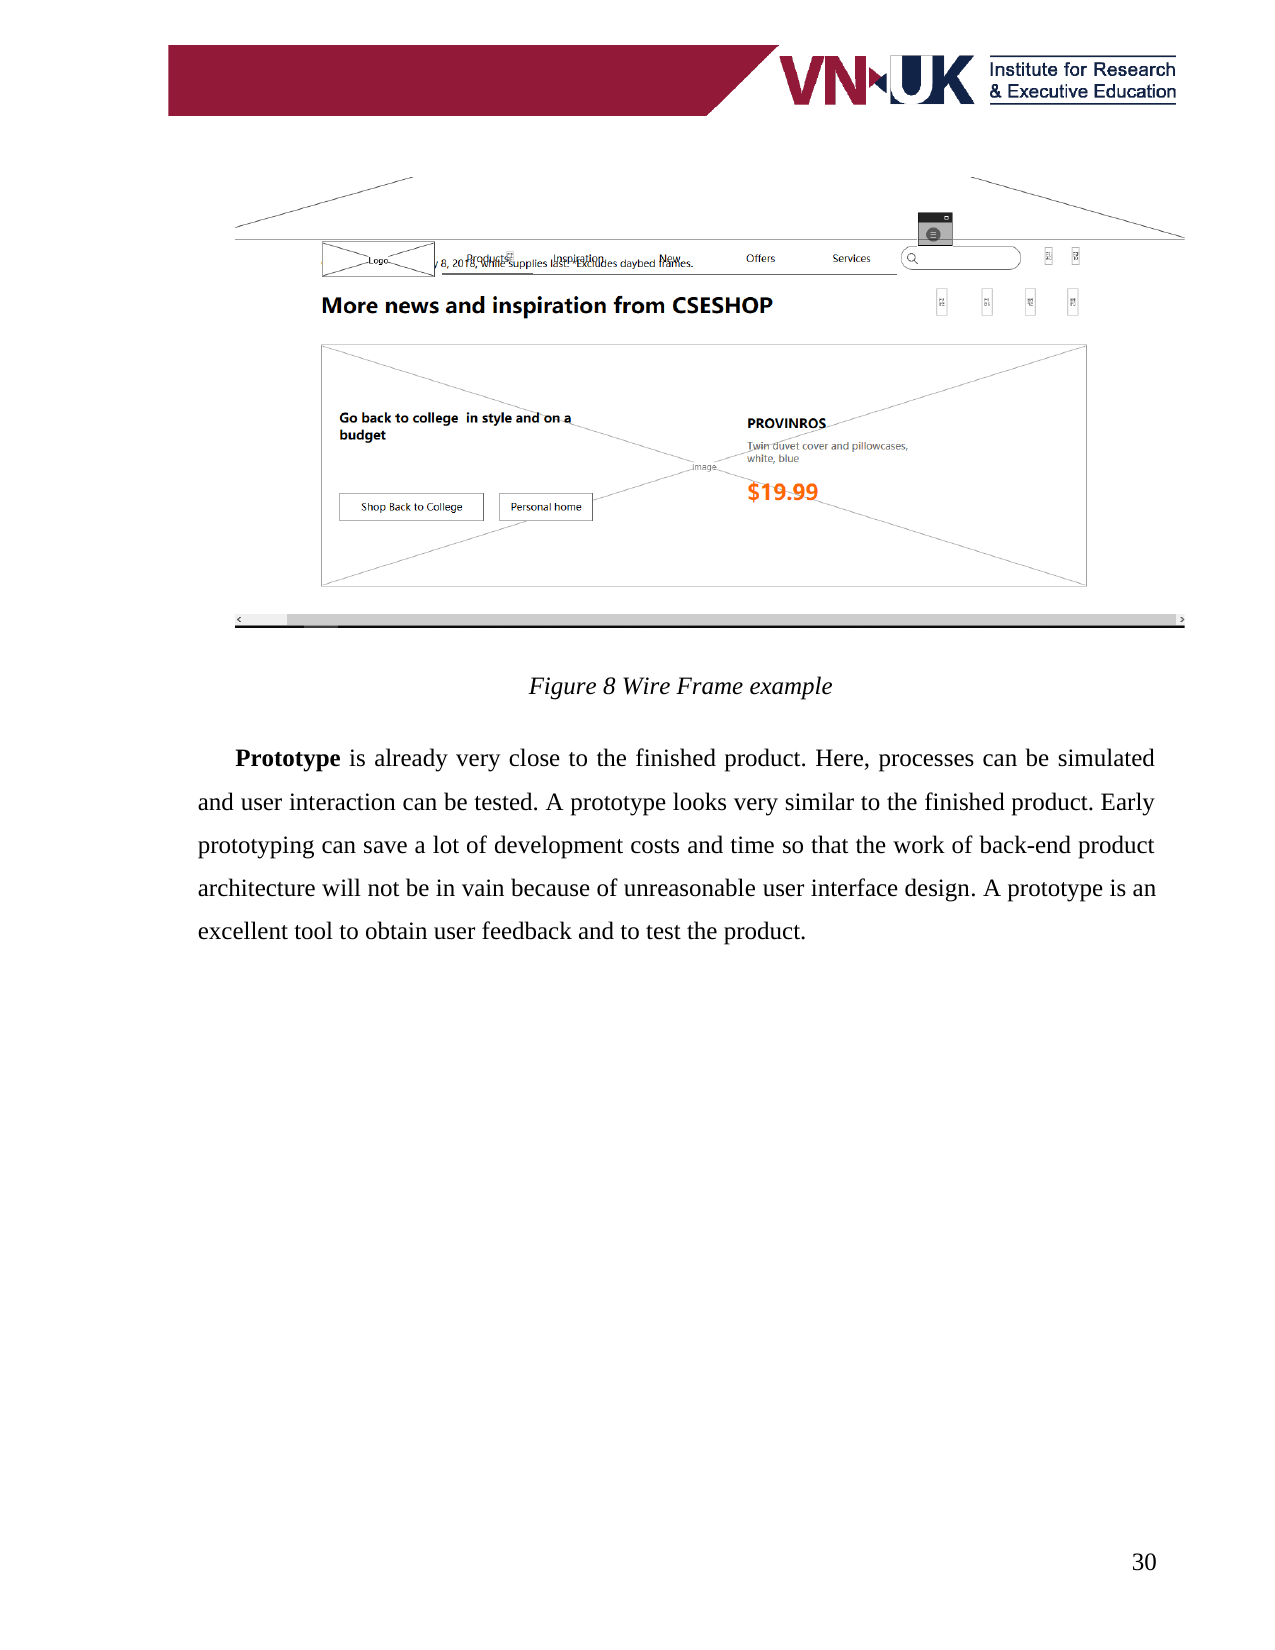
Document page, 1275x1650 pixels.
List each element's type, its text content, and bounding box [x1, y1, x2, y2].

text Prototype is already very close to the finished product. Here, processes can be simulated and user interaction can be tested. A prototype looks very similar to the finished product. Early prototyping can save a lot of development costs and time so that the work of back-end product architecture will not be in vain because of unreasonable user interface design. A prototype is an excellent tool to obtain user feedback and to test the product. [198, 743, 1156, 945]
picture [168, 45, 1176, 116]
text Figure 8 Wire Frame example [207, 671, 1156, 700]
picture [235, 177, 1185, 628]
